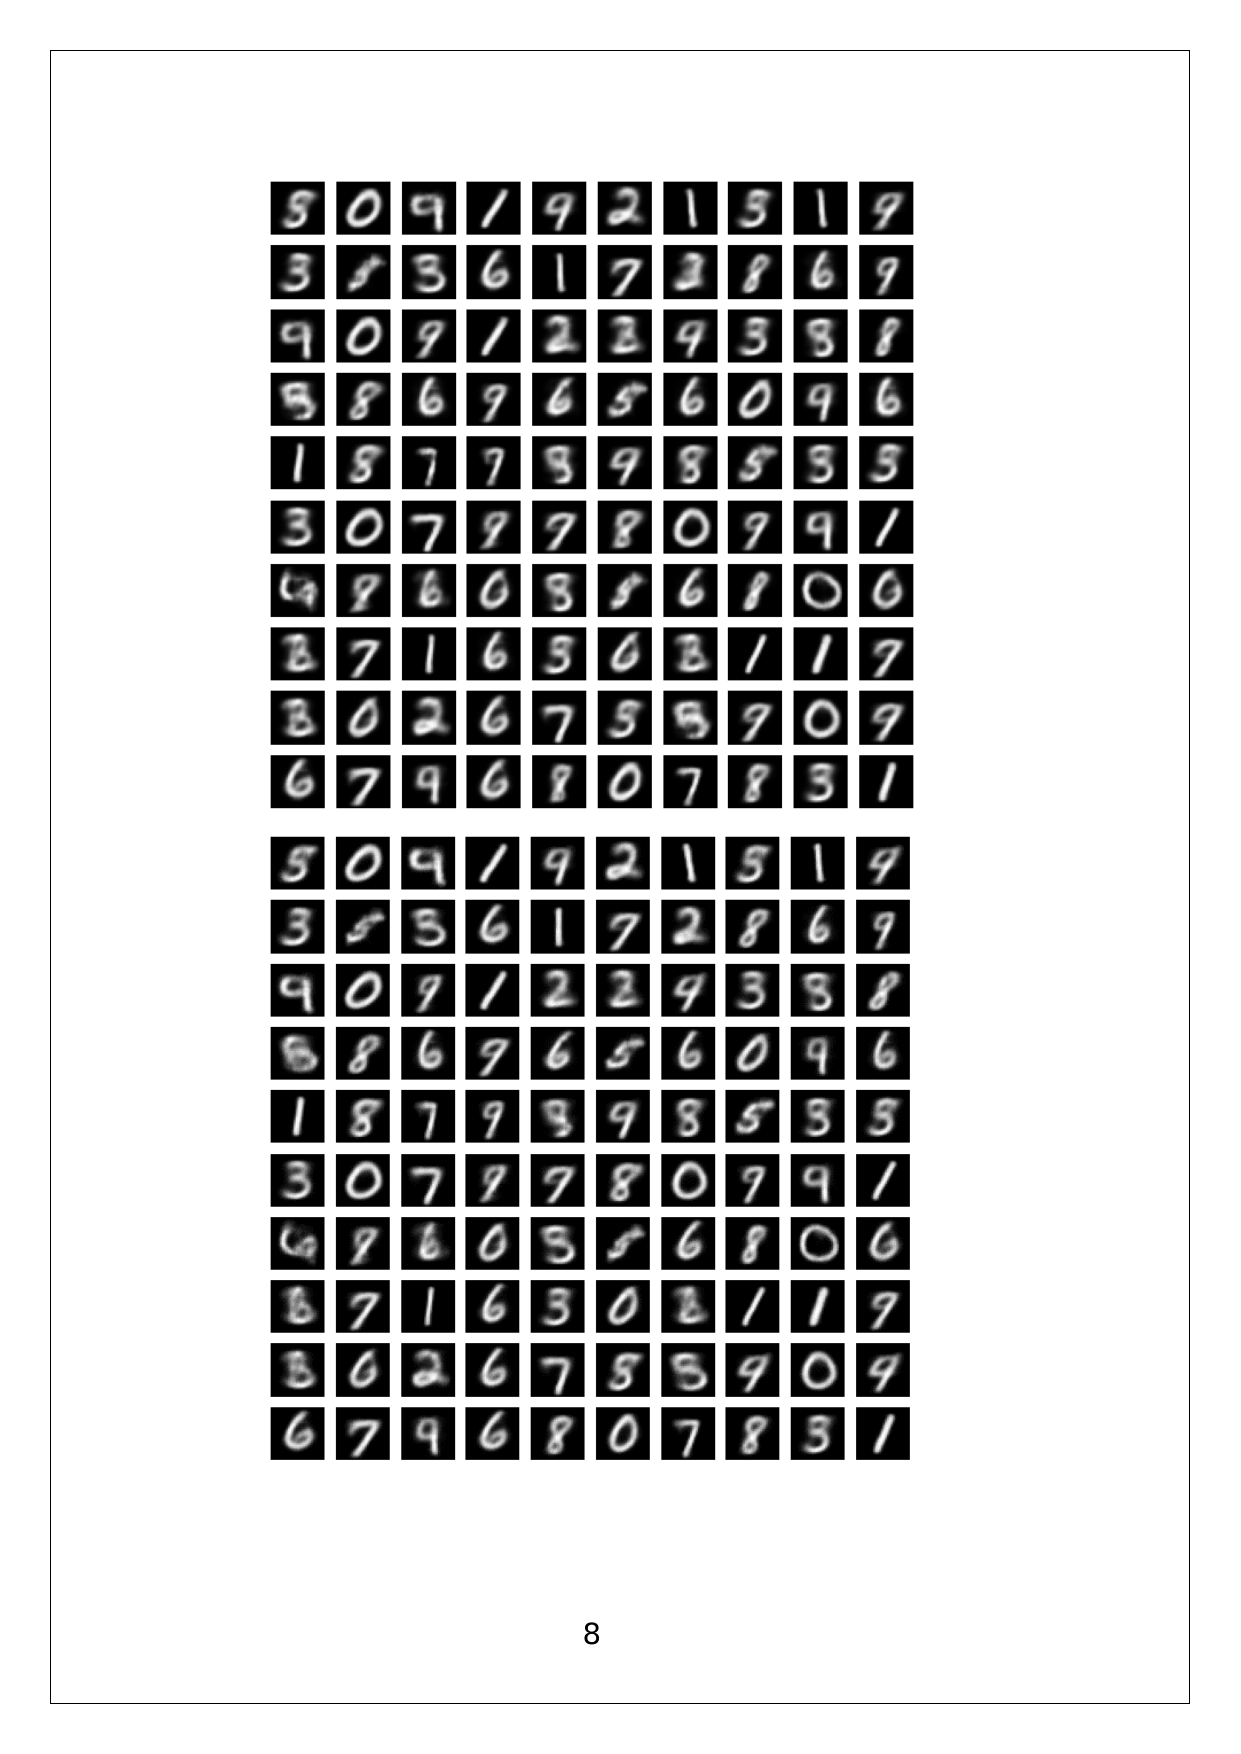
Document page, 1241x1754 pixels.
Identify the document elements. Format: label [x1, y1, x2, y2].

picture [265, 177, 918, 814]
picture [265, 830, 918, 1468]
